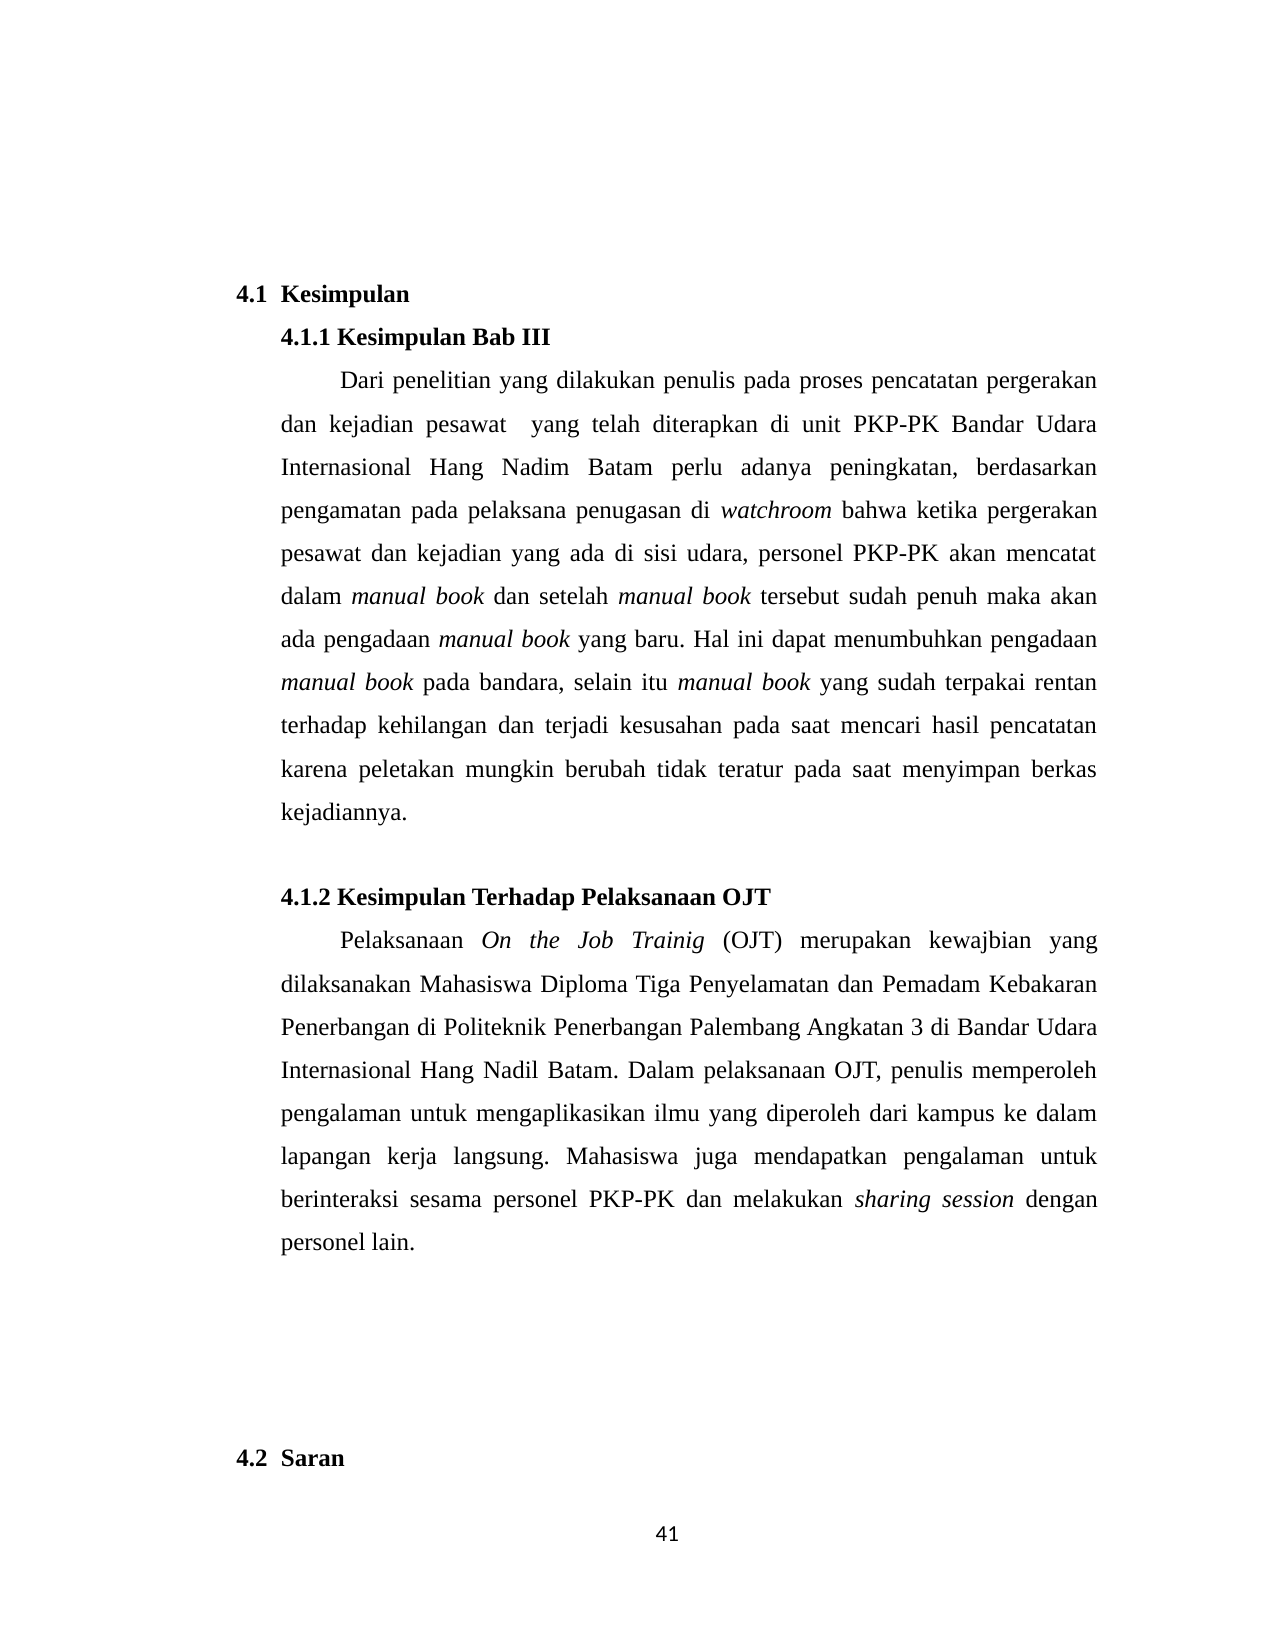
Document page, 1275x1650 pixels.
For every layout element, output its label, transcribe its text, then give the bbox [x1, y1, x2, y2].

list Dari penelitian yang dilakukan penulis pada proses pencatatan pergerakan dan kejadian pesawat yang telah diterapkan di unit PKP-PK Bandar Udara Internasional Hang Nadim Batam perlu adanya peningkatan, berdasarkan pengamatan pada pelaksana penugasan di watchroom bahwa ketika pergerakan pesawat dan kejadian yang ada di sisi udara, personel PKP-PK akan mencatat dalam manual book dan setelah manual book tersebut sudah penuh maka akan ada pengadaan manual book yang baru. Hal ini dapat menumbuhkan pengadaan manual book pada bandara, selain itu manual book yang sudah terpakai rentan terhadap kehilangan dan terjadi kesusahan pada saat mencari hasil pencatatan karena peletakan mungkin berubah tidak teratur pada saat menyimpan berkas kejadiannya. [281, 366, 1098, 826]
text 4.2 Saran [236, 1443, 1098, 1472]
text 4.1 Kesimpulan [236, 279, 1098, 308]
text 4.1.2 Kesimpulan Terhadap Pelaksanaan OJT [281, 882, 1098, 911]
list Pelaksanaan On the Job Trainig (OJT) merupakan kewajbian yang dilaksanakan Mahasiswa Diploma Tiga Penyelamatan dan Pemadam Kebakaran Penerbangan di Politeknik Penerbangan Palembang Angkatan 3 di Bandar Udara Internasional Hang Nadil Batam. Dalam pelaksanaan OJT, penulis memperoleh pengalaman untuk mengaplikasikan ilmu yang diperoleh dari kampus ke dalam lapangan kerja langsung. Mahasiswa juga mendapatkan pengalaman untuk berinteraksi sesama personel PKP-PK dan melakukan sharing session dengan personel lain. [281, 926, 1098, 1256]
text 4.1.1 Kesimpulan Bab III [281, 322, 1098, 351]
